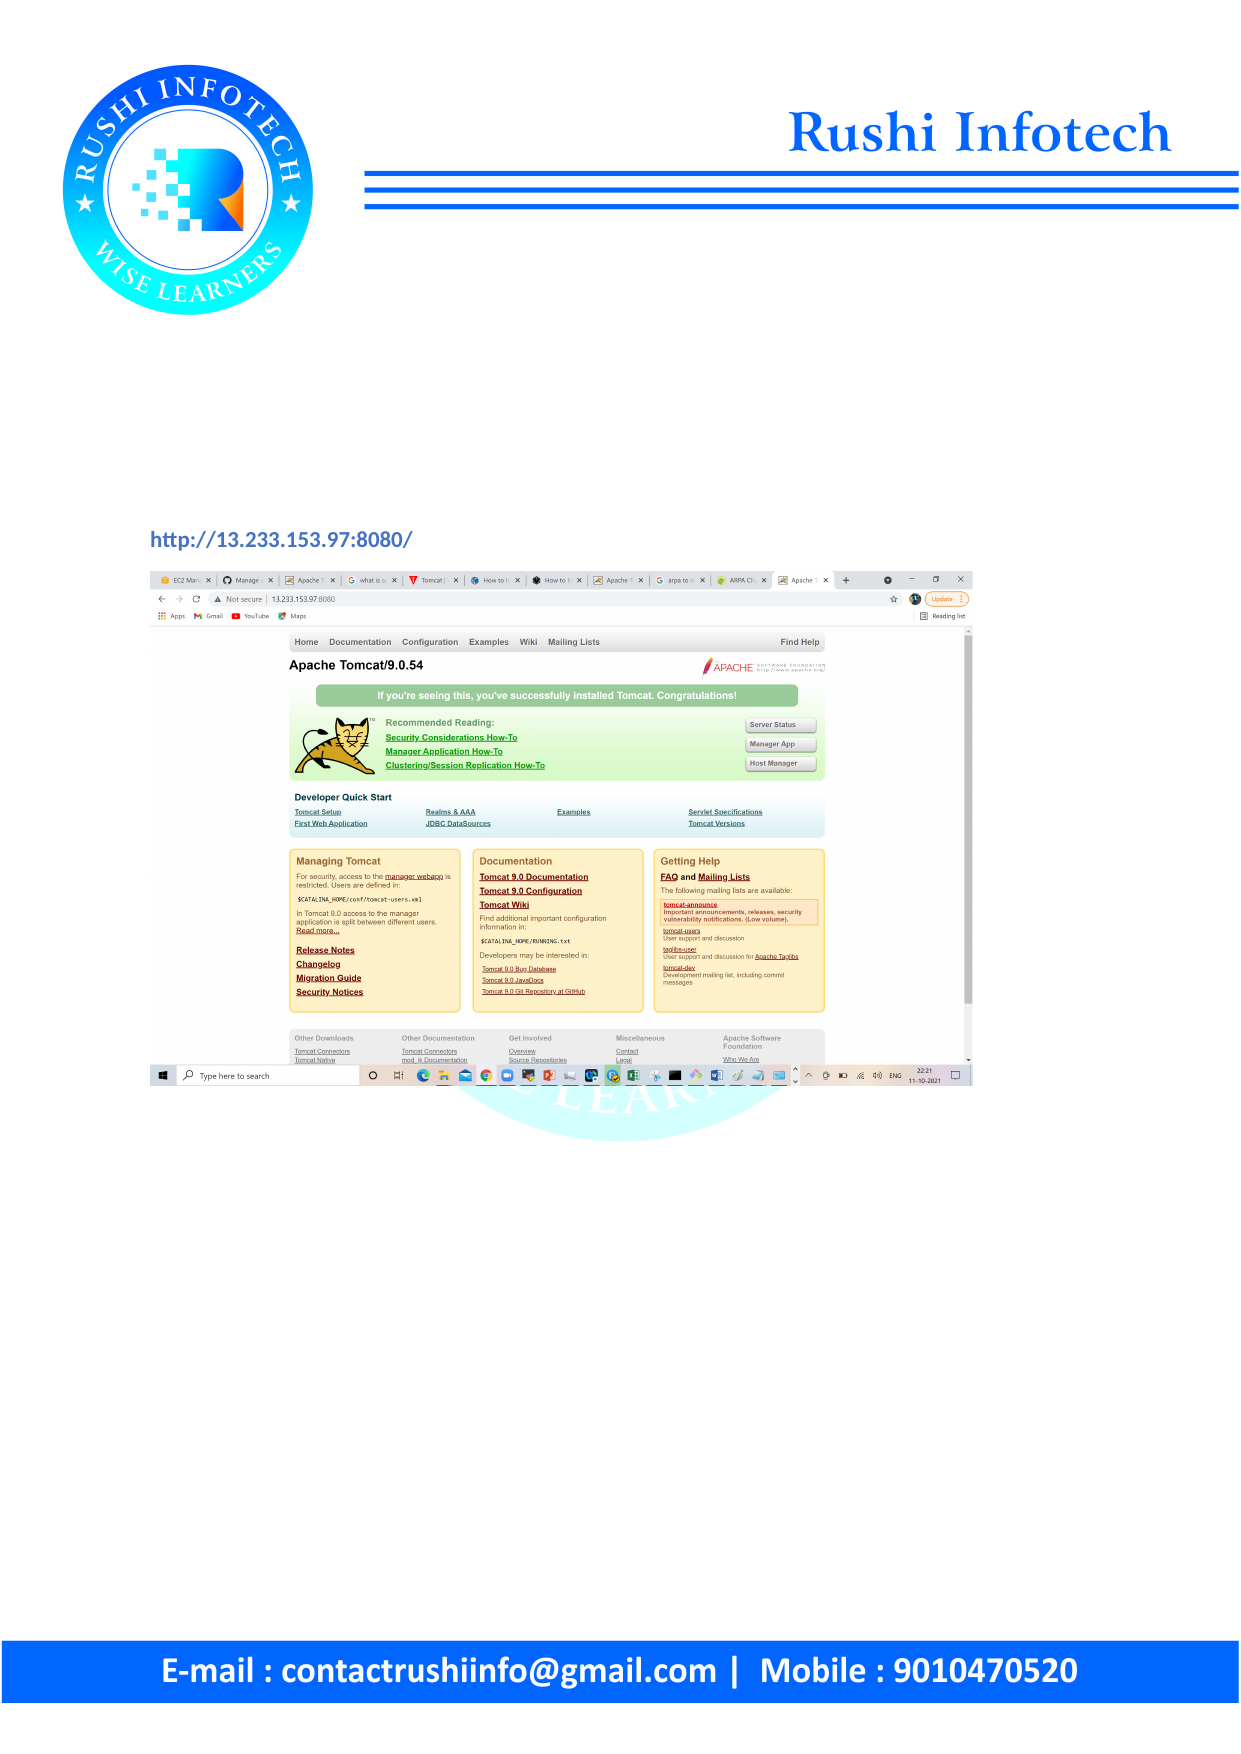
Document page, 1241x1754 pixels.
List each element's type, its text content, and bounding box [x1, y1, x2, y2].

picture [1, 0, 1239, 1749]
text http://13.233.153.97:8080/ [150, 525, 1090, 553]
